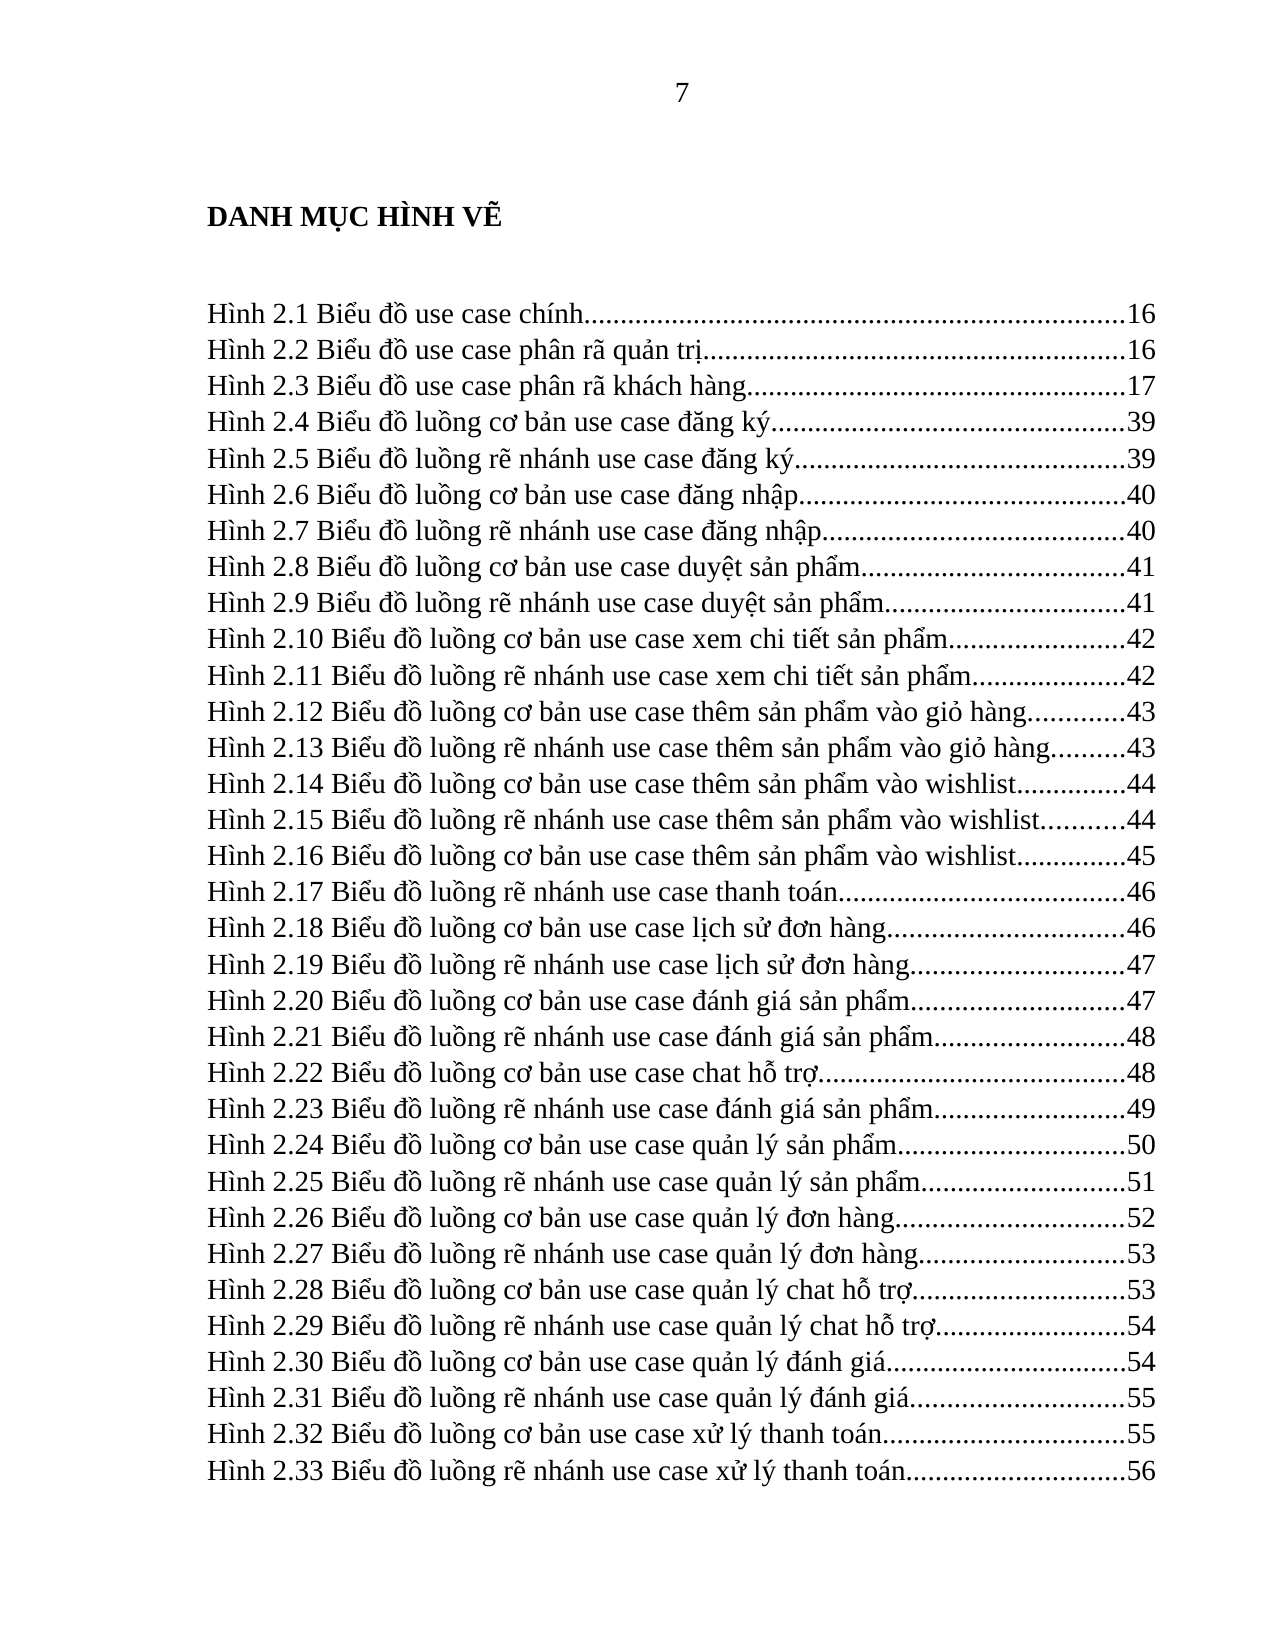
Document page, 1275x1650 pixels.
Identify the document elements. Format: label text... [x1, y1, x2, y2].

text Hình 2.15 Biểu đồ luồng rẽ nhánh use case thêm sản phẩm vào wishlist 44 [207, 802, 1157, 836]
text Hình 2.14 Biểu đồ luồng cơ bản use case thêm sản phẩm vào wishlist 44 [207, 766, 1157, 799]
text Hình 2.27 Biểu đồ luồng rẽ nhánh use case quản lý đơn hàng 53 [207, 1236, 1157, 1269]
text Hình 2.31 Biểu đồ luồng rẽ nhánh use case quản lý đánh giá 55 [207, 1381, 1157, 1414]
text Hình 2.28 Biểu đồ luồng cơ bản use case quản lý chat hỗ trợ 53 [207, 1272, 1157, 1306]
text Hình 2.33 Biểu đồ luồng rẽ nhánh use case xử lý thanh toán 56 [207, 1453, 1157, 1486]
text Hình 2.5 Biểu đồ luồng rẽ nhánh use case đăng ký 39 [207, 441, 1157, 474]
text Hình 2.10 Biểu đồ luồng cơ bản use case xem chi tiết sản phẩm 42 [207, 621, 1157, 655]
text Hình 2.18 Biểu đồ luồng cơ bản use case lịch sử đơn hàng 46 [207, 911, 1157, 944]
text Hình 2.13 Biểu đồ luồng rẽ nhánh use case thêm sản phẩm vào giỏ hàng 43 [207, 730, 1157, 763]
text Hình 2.19 Biểu đồ luồng rẽ nhánh use case lịch sử đơn hàng 47 [207, 947, 1157, 980]
text Hình 2.24 Biểu đồ luồng cơ bản use case quản lý sản phẩm 50 [207, 1127, 1157, 1161]
text Hình 2.6 Biểu đồ luồng cơ bản use case đăng nhập 40 [207, 477, 1157, 510]
text Hình 2.1 Biểu đồ use case chính 16 [207, 296, 1157, 330]
text Hình 2.26 Biểu đồ luồng cơ bản use case quản lý đơn hàng 52 [207, 1200, 1157, 1233]
text Hình 2.29 Biểu đồ luồng rẽ nhánh use case quản lý chat hỗ trợ 54 [207, 1308, 1157, 1342]
text Hình 2.21 Biểu đồ luồng rẽ nhánh use case đánh giá sản phẩm 48 [207, 1019, 1157, 1053]
text Hình 2.32 Biểu đồ luồng cơ bản use case xử lý thanh toán 55 [207, 1417, 1157, 1450]
text Hình 2.7 Biểu đồ luồng rẽ nhánh use case đăng nhập 40 [207, 513, 1157, 547]
text Hình 2.22 Biểu đồ luồng cơ bản use case chat hỗ trợ 48 [207, 1055, 1157, 1089]
text Hình 2.30 Biểu đồ luồng cơ bản use case quản lý đánh giá 54 [207, 1344, 1157, 1378]
text Hình 2.8 Biểu đồ luồng cơ bản use case duyệt sản phẩm 41 [207, 549, 1157, 583]
text Hình 2.20 Biểu đồ luồng cơ bản use case đánh giá sản phẩm 47 [207, 983, 1157, 1016]
text Hình 2.12 Biểu đồ luồng cơ bản use case thêm sản phẩm vào giỏ hàng 43 [207, 694, 1157, 727]
text Hình 2.4 Biểu đồ luồng cơ bản use case đăng ký 39 [207, 404, 1157, 438]
text Hình 2.2 Biểu đồ use case phân rã quản trị 16 [207, 332, 1157, 366]
text Hình 2.16 Biểu đồ luồng cơ bản use case thêm sản phẩm vào wishlist 45 [207, 838, 1157, 872]
text Hình 2.11 Biểu đồ luồng rẽ nhánh use case xem chi tiết sản phẩm 42 [207, 658, 1157, 691]
text Hình 2.3 Biểu đồ use case phân rã khách hàng 17 [207, 368, 1157, 402]
text Hình 2.25 Biểu đồ luồng rẽ nhánh use case quản lý sản phẩm 51 [207, 1164, 1157, 1197]
subtitle DANH MỤC HÌNH VẼ [207, 199, 1157, 232]
text Hình 2.9 Biểu đồ luồng rẽ nhánh use case duyệt sản phẩm 41 [207, 585, 1157, 619]
text Hình 2.23 Biểu đồ luồng rẽ nhánh use case đánh giá sản phẩm 49 [207, 1091, 1157, 1125]
text Hình 2.17 Biểu đồ luồng rẽ nhánh use case thanh toán 46 [207, 874, 1157, 908]
